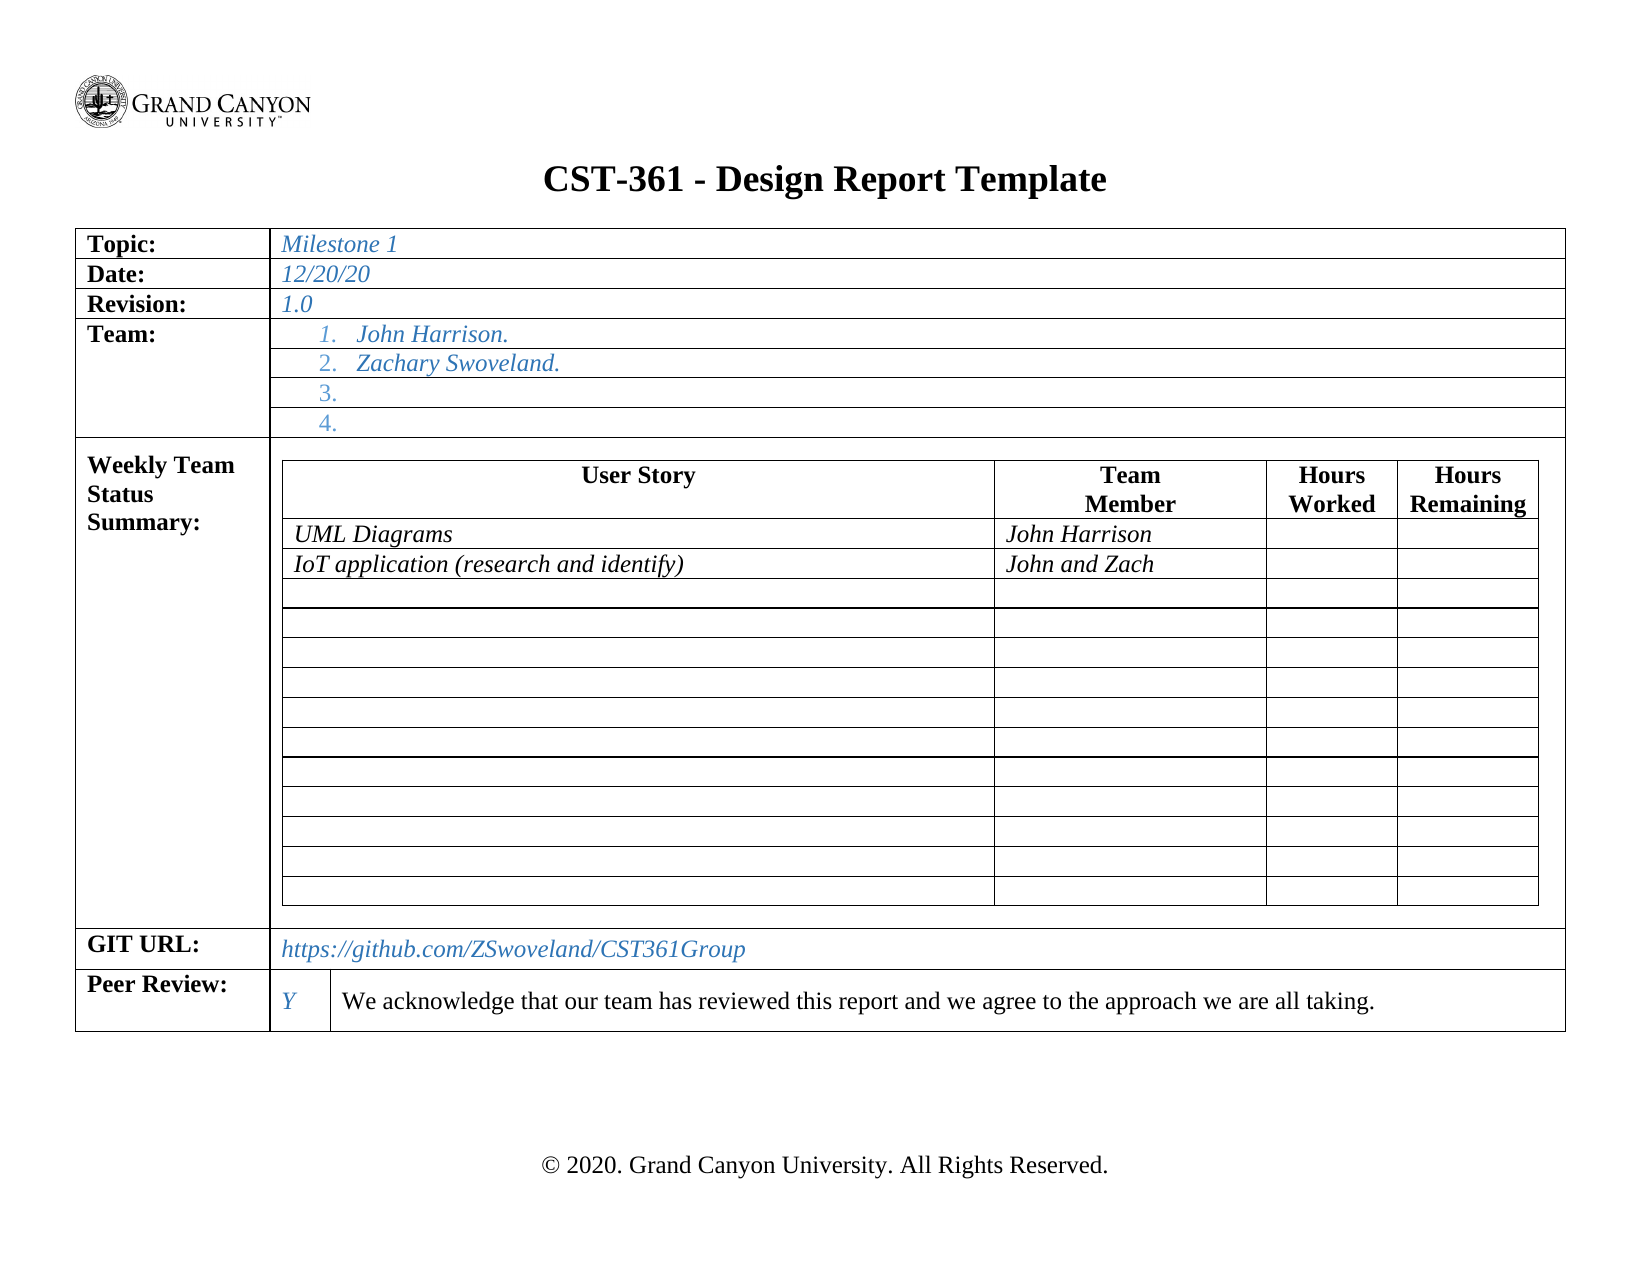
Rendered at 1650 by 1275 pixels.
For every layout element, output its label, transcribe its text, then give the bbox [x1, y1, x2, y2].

table_cell Zachary Swoveland. [271, 349, 1565, 377]
table_header Milestone 1 [271, 229, 1565, 258]
table_cell Revision: [76, 289, 269, 318]
table_cell We acknowledge that our team has reviewed this report and we agree to the approach we are all taking. [331, 970, 1565, 1031]
table_cell Team: [76, 319, 269, 437]
table_cell 1.0 [271, 289, 1565, 318]
table_cell Weekly Team Status Summary: [76, 438, 269, 928]
table_cell 12/20/20 [271, 259, 1565, 288]
table_cell [271, 438, 1565, 928]
table_cell https://github.com/ZSwoveland/CST361Group [271, 929, 1565, 968]
table_cell Y [271, 970, 330, 1031]
table_cell Date: [76, 259, 269, 288]
text CST-361 - Design Report Template [75, 156, 1575, 199]
table_cell GIT URL: [76, 929, 269, 968]
table_cell Peer Review: [76, 970, 269, 1031]
picture [75, 75, 311, 128]
table_header Topic: [76, 229, 269, 258]
table_cell John Harrison. [271, 319, 1565, 347]
table_cell [271, 378, 1565, 407]
table_cell [271, 408, 1565, 437]
